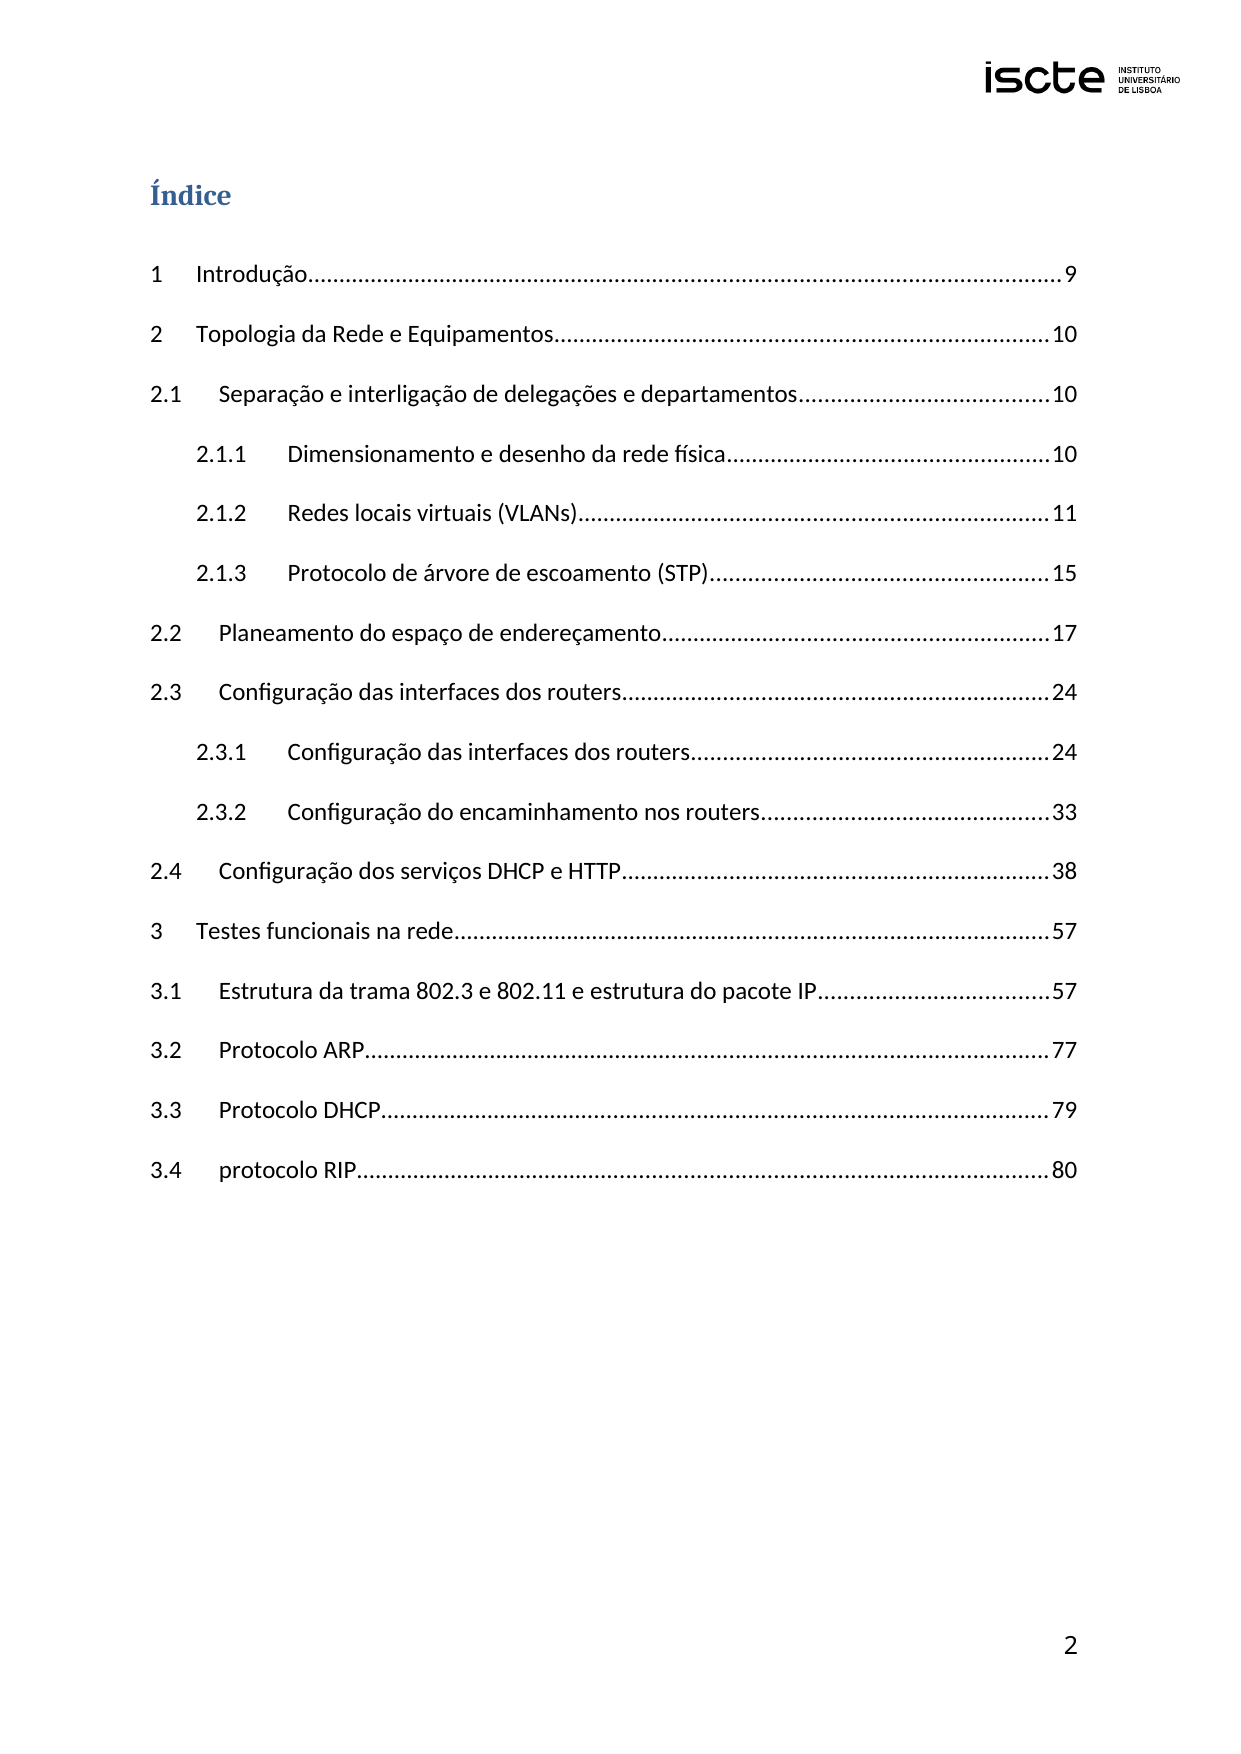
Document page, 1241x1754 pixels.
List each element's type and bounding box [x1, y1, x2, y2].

picture [973, 44, 1190, 108]
